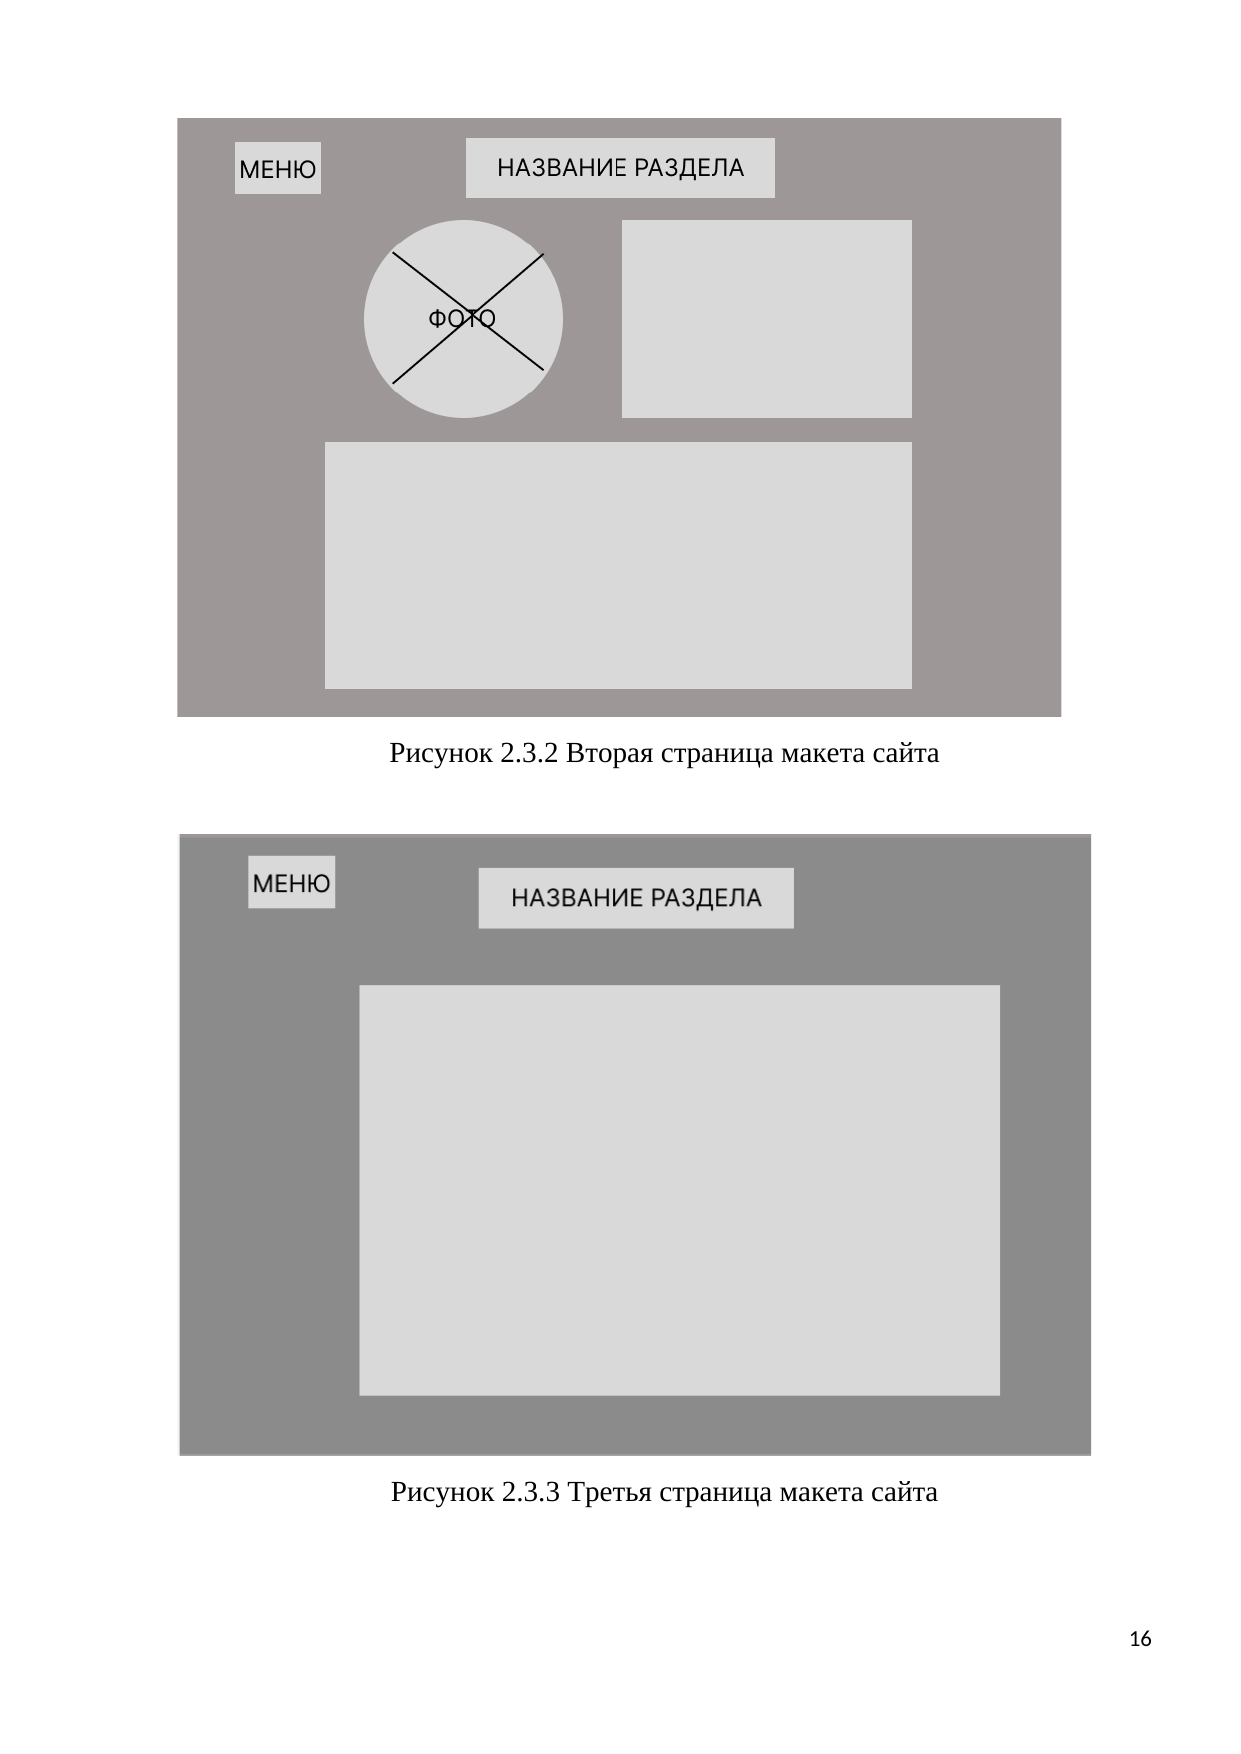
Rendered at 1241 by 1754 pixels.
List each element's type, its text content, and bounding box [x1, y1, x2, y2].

picture [177, 118, 1062, 717]
text Рисунок 2.3.2 Вторая страница макета сайта [177, 735, 1152, 768]
picture [177, 834, 1092, 1456]
text Рисунок 2.3.3 Третья страница макета сайта [177, 1474, 1152, 1507]
